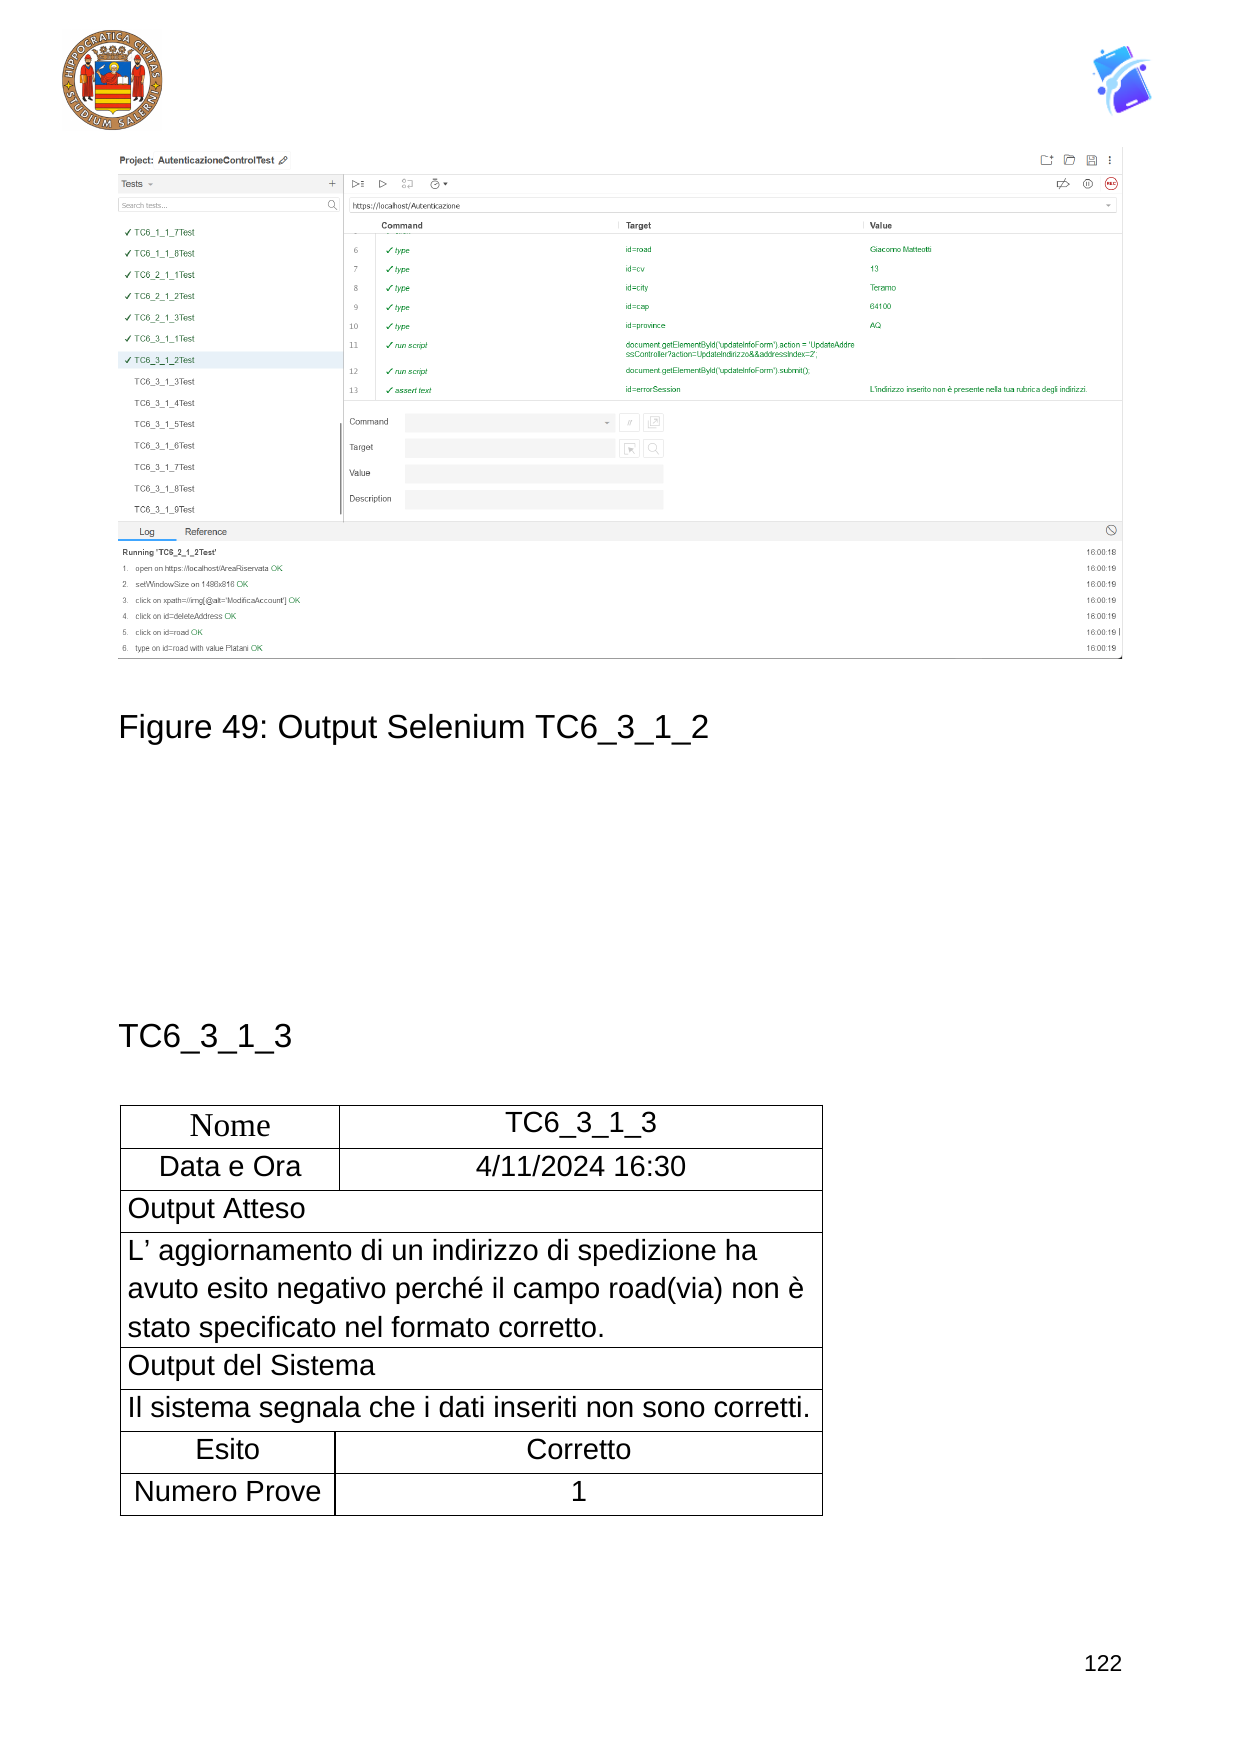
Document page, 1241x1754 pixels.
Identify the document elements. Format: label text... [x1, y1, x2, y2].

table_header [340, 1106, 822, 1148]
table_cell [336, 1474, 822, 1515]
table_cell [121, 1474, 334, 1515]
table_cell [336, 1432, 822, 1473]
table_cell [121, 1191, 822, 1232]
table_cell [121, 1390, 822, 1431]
picture [61, 29, 163, 131]
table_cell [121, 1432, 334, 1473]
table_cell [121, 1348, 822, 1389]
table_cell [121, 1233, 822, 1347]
text Figure 49: Output Selenium TC6_3_1_2 [118, 707, 1122, 745]
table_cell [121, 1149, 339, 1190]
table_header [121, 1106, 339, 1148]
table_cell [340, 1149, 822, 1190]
picture [118, 25, 1178, 659]
text TC6_3_1_3 [118, 1016, 1122, 1054]
